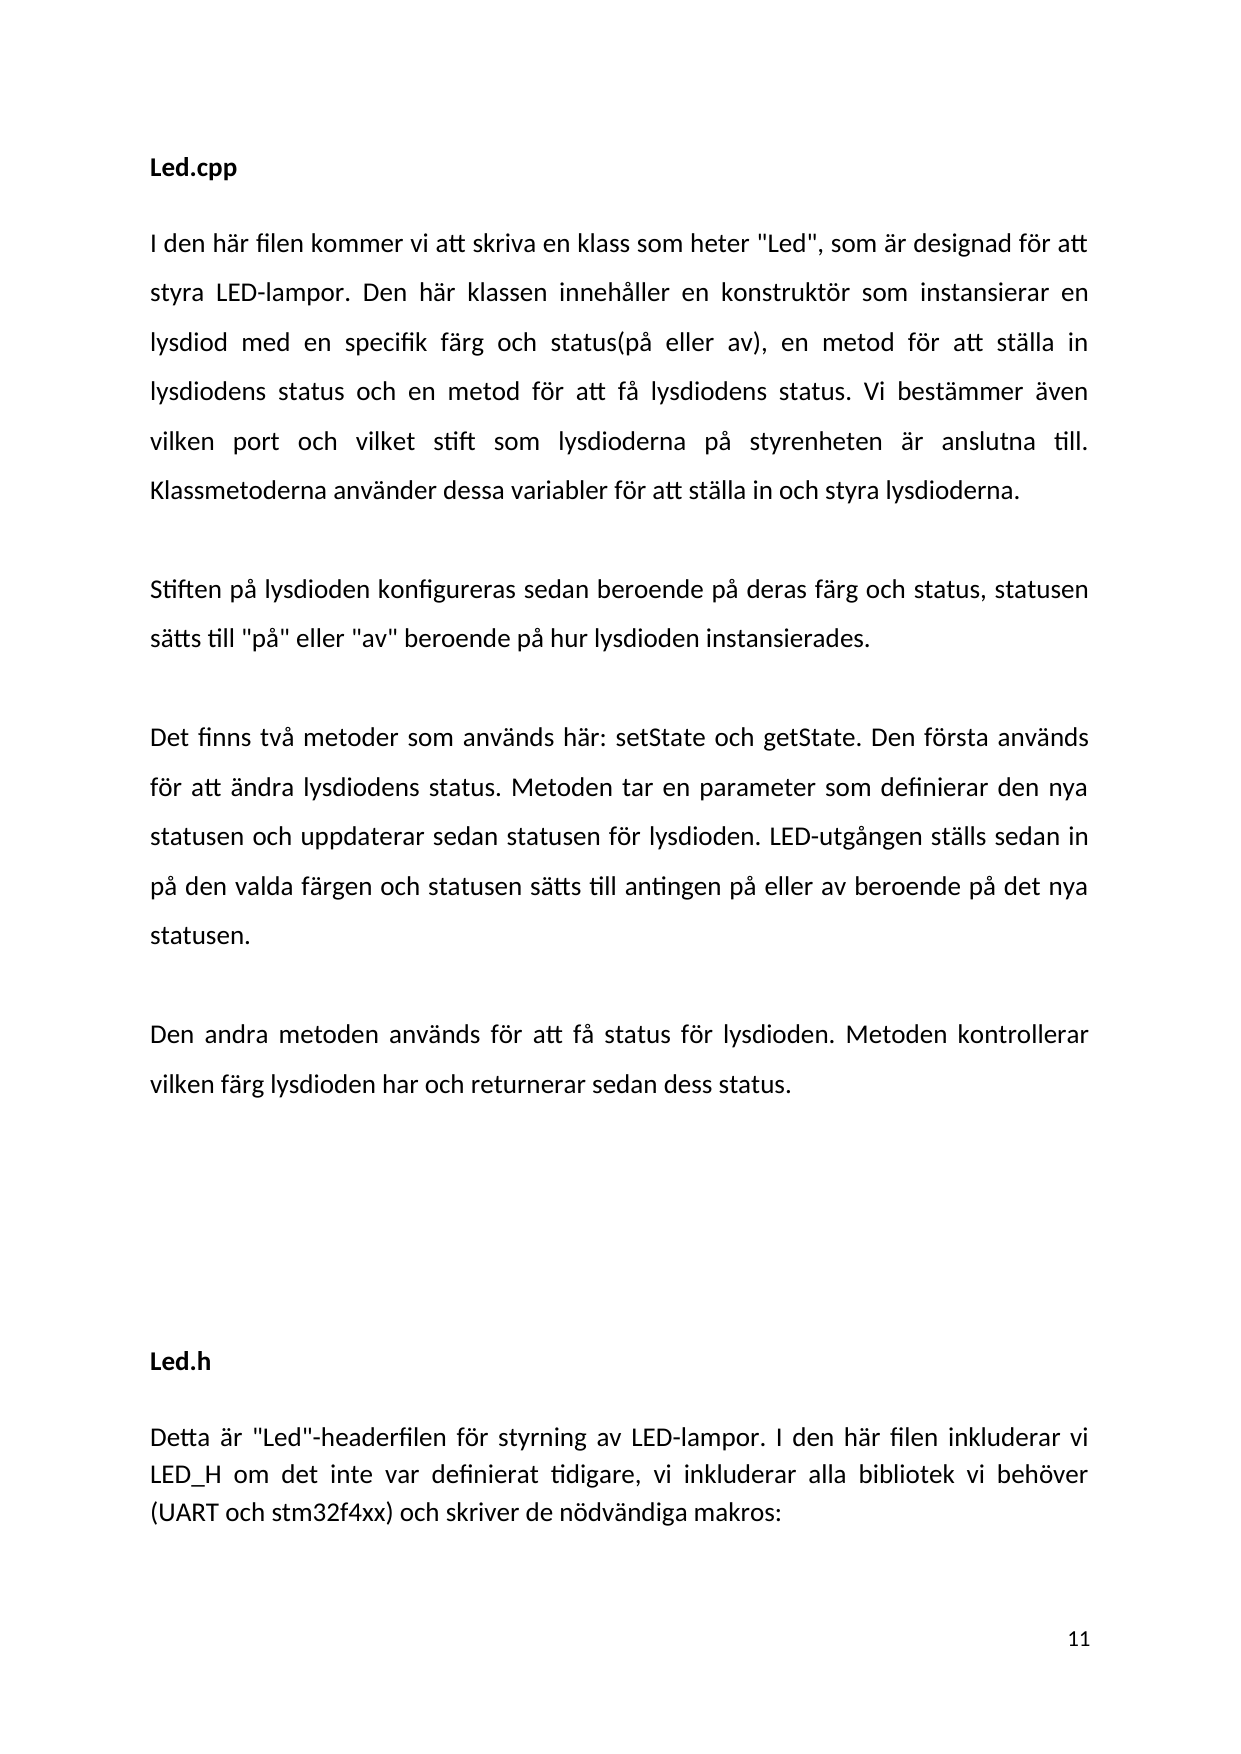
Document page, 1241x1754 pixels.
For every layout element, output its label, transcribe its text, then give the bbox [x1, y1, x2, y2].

text Detta är "Led"-headerfilen för styrning av LED-lampor. I den här filen inkluderar vi LED_H om det inte var definierat tidigare, vi inkluderar alla bibliotek vi behöver (UART och stm32f4xx) och skriver de nödvändiga makros: [150, 1420, 1090, 1529]
text Stiften på lysdioden konfigureras sedan beroende på deras färg och status, statusen sätts till "på" eller "av" beroende på hur lysdioden instansierades. [150, 572, 1090, 655]
text Led.h [150, 1344, 1090, 1377]
text Den andra metoden används för att få status för lysdioden. Metoden kontrollerar vilken färg lysdioden har och returnerar sedan dess status. [150, 1017, 1090, 1100]
text Led.cpp [150, 150, 1090, 183]
text Det finns två metoder som används här: setState och getState. Den första används för att ändra lysdiodens status. Metoden tar en parameter som definierar den nya statusen och uppdaterar sedan statusen för lysdioden. LED-utgången ställs sedan in på den valda färgen och statusen sätts till antingen på eller av beroende på det nya statusen. [150, 721, 1090, 952]
text I den här filen kommer vi att skriva en klass som heter "Led", som är designad för att styra LED-lampor. Den här klassen innehåller en konstruktör som instansierar en lysdiod med en specifik färg och status(på eller av), en metod för att ställa in lysdiodens status och en metod för att få lysdiodens status. Vi bestämmer även vilken port och vilket stift som lysdioderna på styrenheten är anslutna till. Klassmetoderna använder dessa variabler för att ställa in och styra lysdioderna. [150, 226, 1090, 506]
